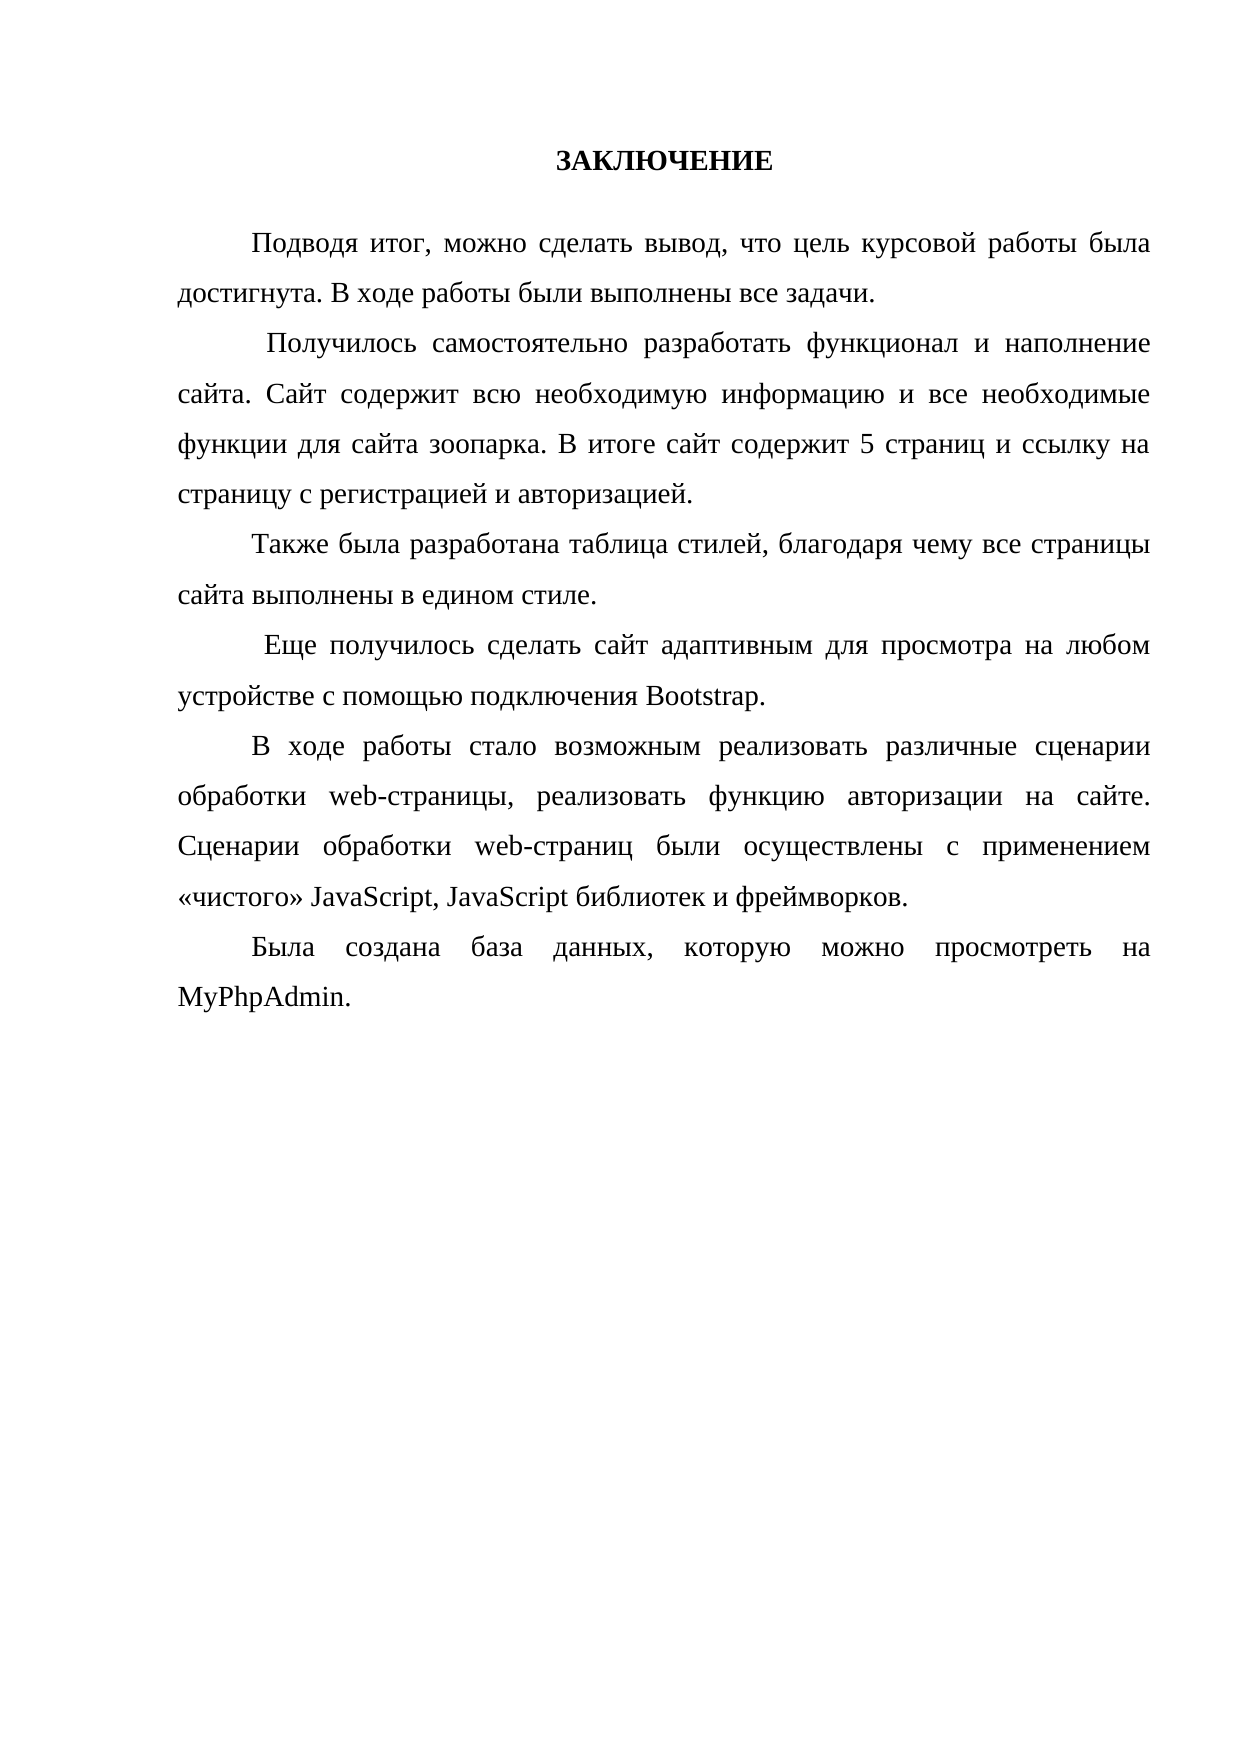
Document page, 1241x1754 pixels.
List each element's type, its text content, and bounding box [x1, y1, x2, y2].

text Была создана база данных, которую можно просмотреть на MyPhpAdmin. [177, 929, 1152, 1013]
text Также была разработана таблица стилей, благодаря чему все страницы сайта выполнены в едином стиле. [177, 527, 1152, 611]
text Еще получилось сделать сайт адаптивным для просмотра на любом устройстве с помощью подключения Bootstrap. [177, 627, 1152, 711]
subtitle ЗАКЛЮЧЕНИЕ [177, 143, 1152, 177]
text Подводя итог, можно сделать вывод, что цель курсовой работы была достигнута. В ходе работы были выполнены все задачи. [177, 225, 1152, 309]
text Получилось самостоятельно разработать функционал и наполнение сайта. Сайт содержит всю необходимую информацию и все необходимые функции для сайта зоопарка. В итоге сайт содержит 5 страниц и ссылку на страницу с регистрацией и авторизацией. [177, 325, 1152, 510]
text В ходе работы стало возможным реализовать различные сценарии обработки web-страницы, реализовать функцию авторизации на сайте. Сценарии обработки web-страниц были осуществлены с применением «чистого» JavaScript, JavaScript библиотек и фреймворков. [177, 728, 1152, 912]
